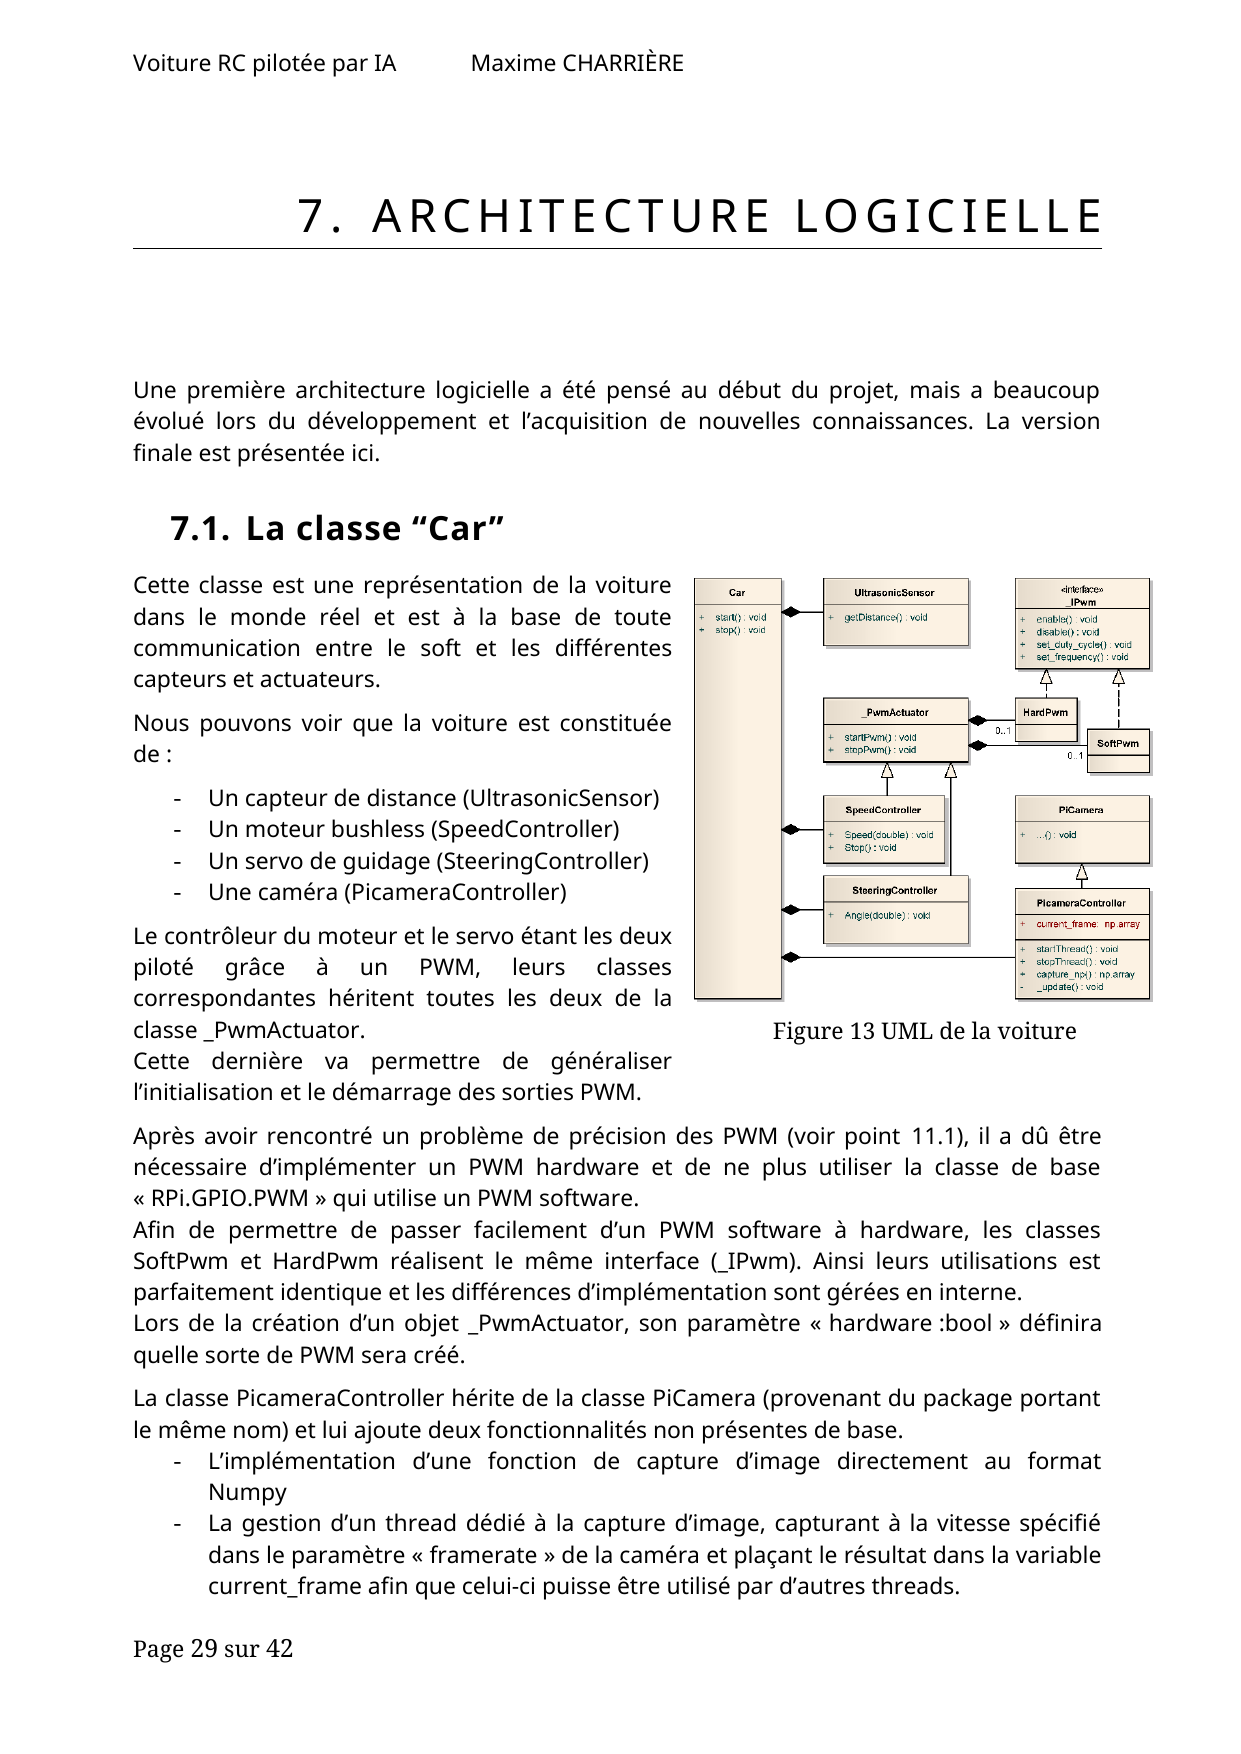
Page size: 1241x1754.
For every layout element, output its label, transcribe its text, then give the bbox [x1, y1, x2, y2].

list L’implémentation d’une fonction de capture d’image directement au format Numpy [170, 1445, 1102, 1507]
text Lors de la création d’un objet _PwmActuator, son paramètre « hardware :bool » définira quelle sorte de PWM sera créé. [133, 1307, 1102, 1370]
picture [691, 570, 1158, 1006]
text Afin de permettre de passer facilement d’un PWM software à hardware, les classes SoftPwm et HardPwm réalisent le même interface (_IPwm). Ainsi leurs utilisations est parfaitement identique et les différences d’implémentation sont gérées en interne. [133, 1213, 1102, 1307]
text Le contrôleur du moteur et le servo étant les deux piloté grâce à un PWM, leurs classes correspondantes héritent toutes les deux de la classe _PwmActuator. [133, 920, 1102, 1045]
text Cette classe est une représentation de la voiture dans le monde réel et est à la base de toute communication entre le soft et les différentes capteurs et actuateurs. [133, 569, 1102, 694]
text La classe PicameraController hérite de la classe PiCamera (provenant du package portant le même nom) et lui ajoute deux fonctionnalités non présentes de base. [133, 1382, 1102, 1445]
subtitle Architecture logicielle [133, 183, 1102, 248]
list Une caméra (PicameraController) [170, 876, 691, 907]
list Un capteur de distance (UltrasonicSensor) [170, 782, 691, 813]
text Une première architecture logicielle a été pensé au début du projet, mais a beaucoup évolué lors du développement et l’acquisition de nouvelles connaissances. La version finale est présentée ici. [133, 374, 1102, 468]
list Un moteur bushless (SpeedController) [170, 813, 691, 844]
list La gestion d’un thread dédié à la capture d’image, capturant à la vitesse spécifié dans le paramètre « framerate » de la caméra et plaçant le résultat dans la variable current_frame afin que celui-ci puisse être utilisé par d’autres threads. [170, 1507, 1102, 1601]
subtitle La classe “Car” [170, 505, 1102, 551]
text Après avoir rencontré un problème de précision des PWM (voir point 11.1), il a dû être nécessaire d’implémenter un PWM hardware et de ne plus utiliser la classe de base « RPi.GPIO.PWM » qui utilise un PWM software. [133, 1120, 1102, 1213]
text Nous pouvons voir que la voiture est constituée de : [133, 707, 691, 769]
list Un servo de guidage (SteeringController) [170, 844, 691, 876]
text Cette dernière va permettre de généraliser l’initialisation et le démarrage des sorties PWM. [133, 1045, 1102, 1107]
